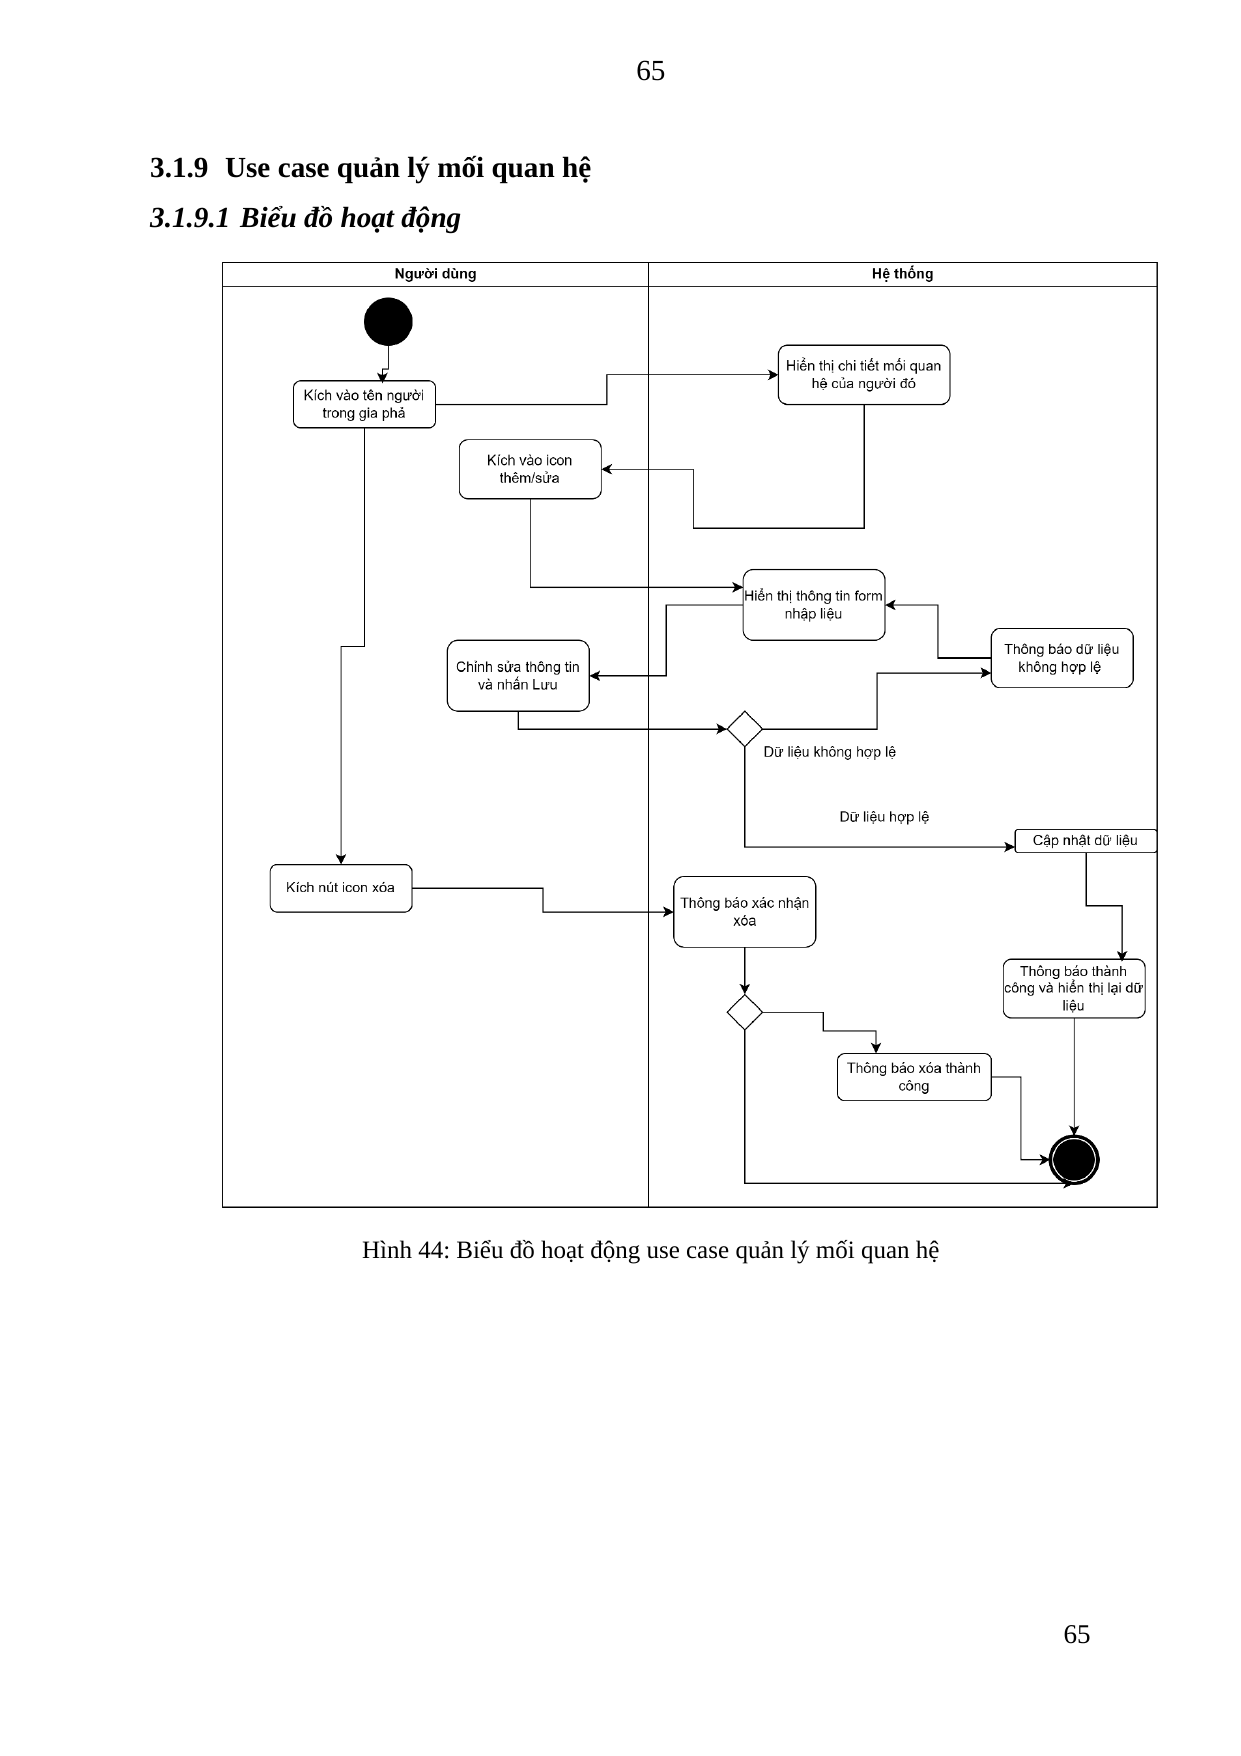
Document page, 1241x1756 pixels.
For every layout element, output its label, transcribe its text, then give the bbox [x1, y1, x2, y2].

picture [211, 250, 1169, 1219]
text Hình 44: Biểu đồ hoạt động use case quản lý mối quan hệ [179, 1236, 1090, 1264]
subtitle Use case quản lý mối quan hệ [150, 150, 1090, 183]
subtitle Biểu đồ hoạt động [150, 200, 1090, 234]
